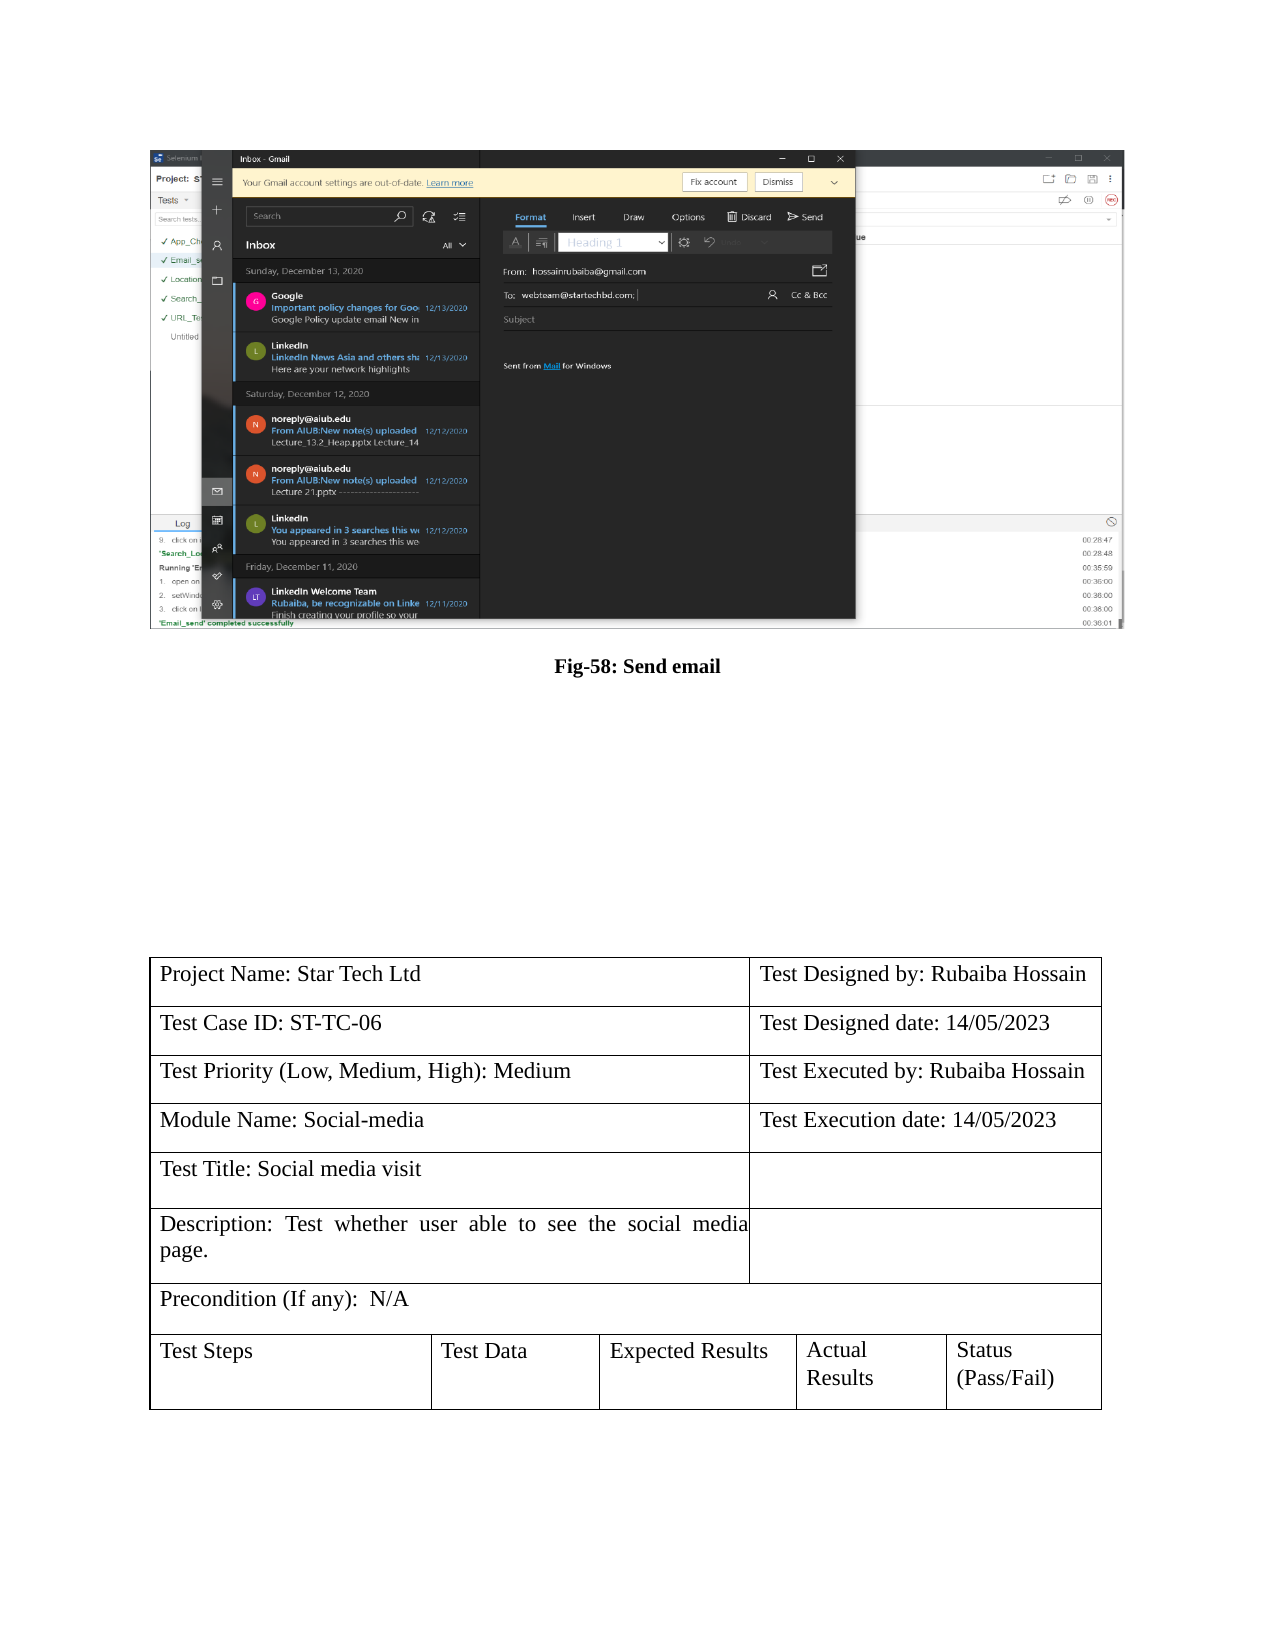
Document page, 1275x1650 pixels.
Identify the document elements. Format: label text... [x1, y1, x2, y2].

table_cell Test Priority (Low, Medium, High): Medium [151, 1056, 749, 1103]
table_cell Test Title: Social media visit [151, 1153, 749, 1208]
table_cell Actual Results [797, 1335, 946, 1409]
table_cell Test Executed by: Rubaiba Hossain [750, 1056, 1101, 1103]
table_cell Precondition (If any): N/A [151, 1284, 1101, 1334]
picture [150, 150, 1125, 629]
table_cell [750, 1153, 1101, 1208]
table_header Project Name: Star Tech Ltd [151, 958, 749, 1006]
table_cell Test Execution date: 14/05/2023 [750, 1104, 1101, 1152]
table_header Test Designed by: Rubaiba Hossain [750, 958, 1101, 1006]
table_cell Test Data [432, 1335, 599, 1409]
table_cell Description: Test whether user able to see the social media page. [151, 1209, 749, 1283]
table_cell Module Name: Social-media [151, 1104, 749, 1152]
table_cell Test Case ID: ST-TC-06 [151, 1007, 749, 1055]
table_cell Expected Results [600, 1335, 796, 1409]
text Fig-58: Send email [150, 654, 1125, 678]
table_cell Status (Pass/Fail) [947, 1335, 1101, 1409]
table_cell Test Designed date: 14/05/2023 [750, 1007, 1101, 1055]
table_cell [750, 1209, 1101, 1283]
table_cell Test Steps [151, 1335, 431, 1409]
